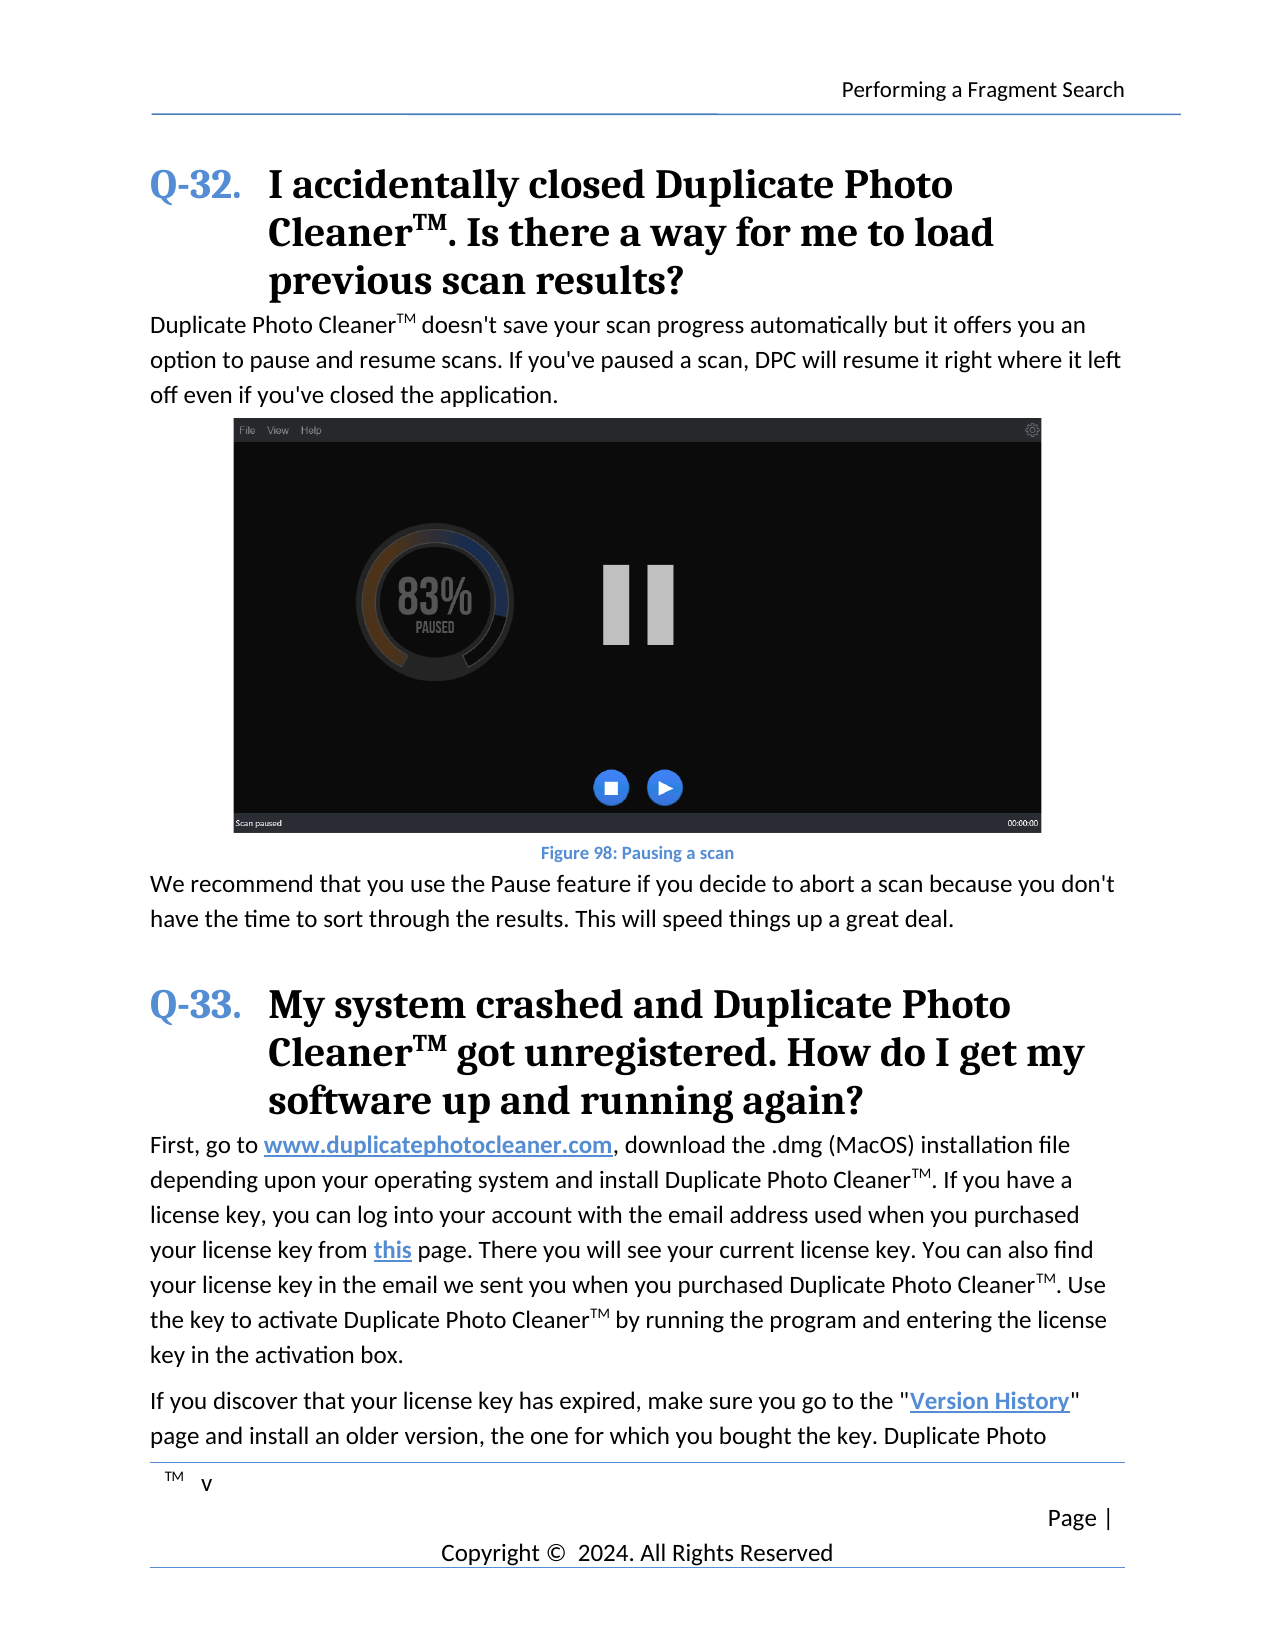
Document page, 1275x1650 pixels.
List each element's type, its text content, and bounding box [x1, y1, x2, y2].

text Figure 98: Pausing a scan [150, 841, 1125, 864]
text Duplicate Photo CleanerTM doesn't save your scan progress automatically but it offers you an option to pause and resume scans. If you've paused a scan, DPC will resume it right where it left off even if you've closed the application. [150, 309, 1125, 409]
text I accidentally closed Duplicate Photo CleanerTM. Is there a way for me to load previous scan results? [150, 161, 1125, 305]
text First, go to www.duplicatephotocleaner.com, download the .dmg (MacOS) installation file depending upon your operating system and install Duplicate Photo CleanerTM. If you have a license key, you can log into your account with the email address used when you purchased your license key from this page. There you will see your current license key. You can also find your license key in the email we sent you when you purchased Duplicate Photo CleanerTM. Use the key to activate Duplicate Photo CleanerTM by running the program and entering the license key in the activation box. [150, 1129, 1125, 1370]
text We recommend that you use the Pause feature if you decide to abort a scan because you don't have the time to sort through the results. This will speed things up a great deal. [150, 868, 1125, 934]
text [150, 1386, 1125, 1451]
picture [233, 418, 1042, 833]
text My system crashed and Duplicate Photo CleanerTM got unregistered. How do I get my software up and running again? [150, 981, 1125, 1125]
